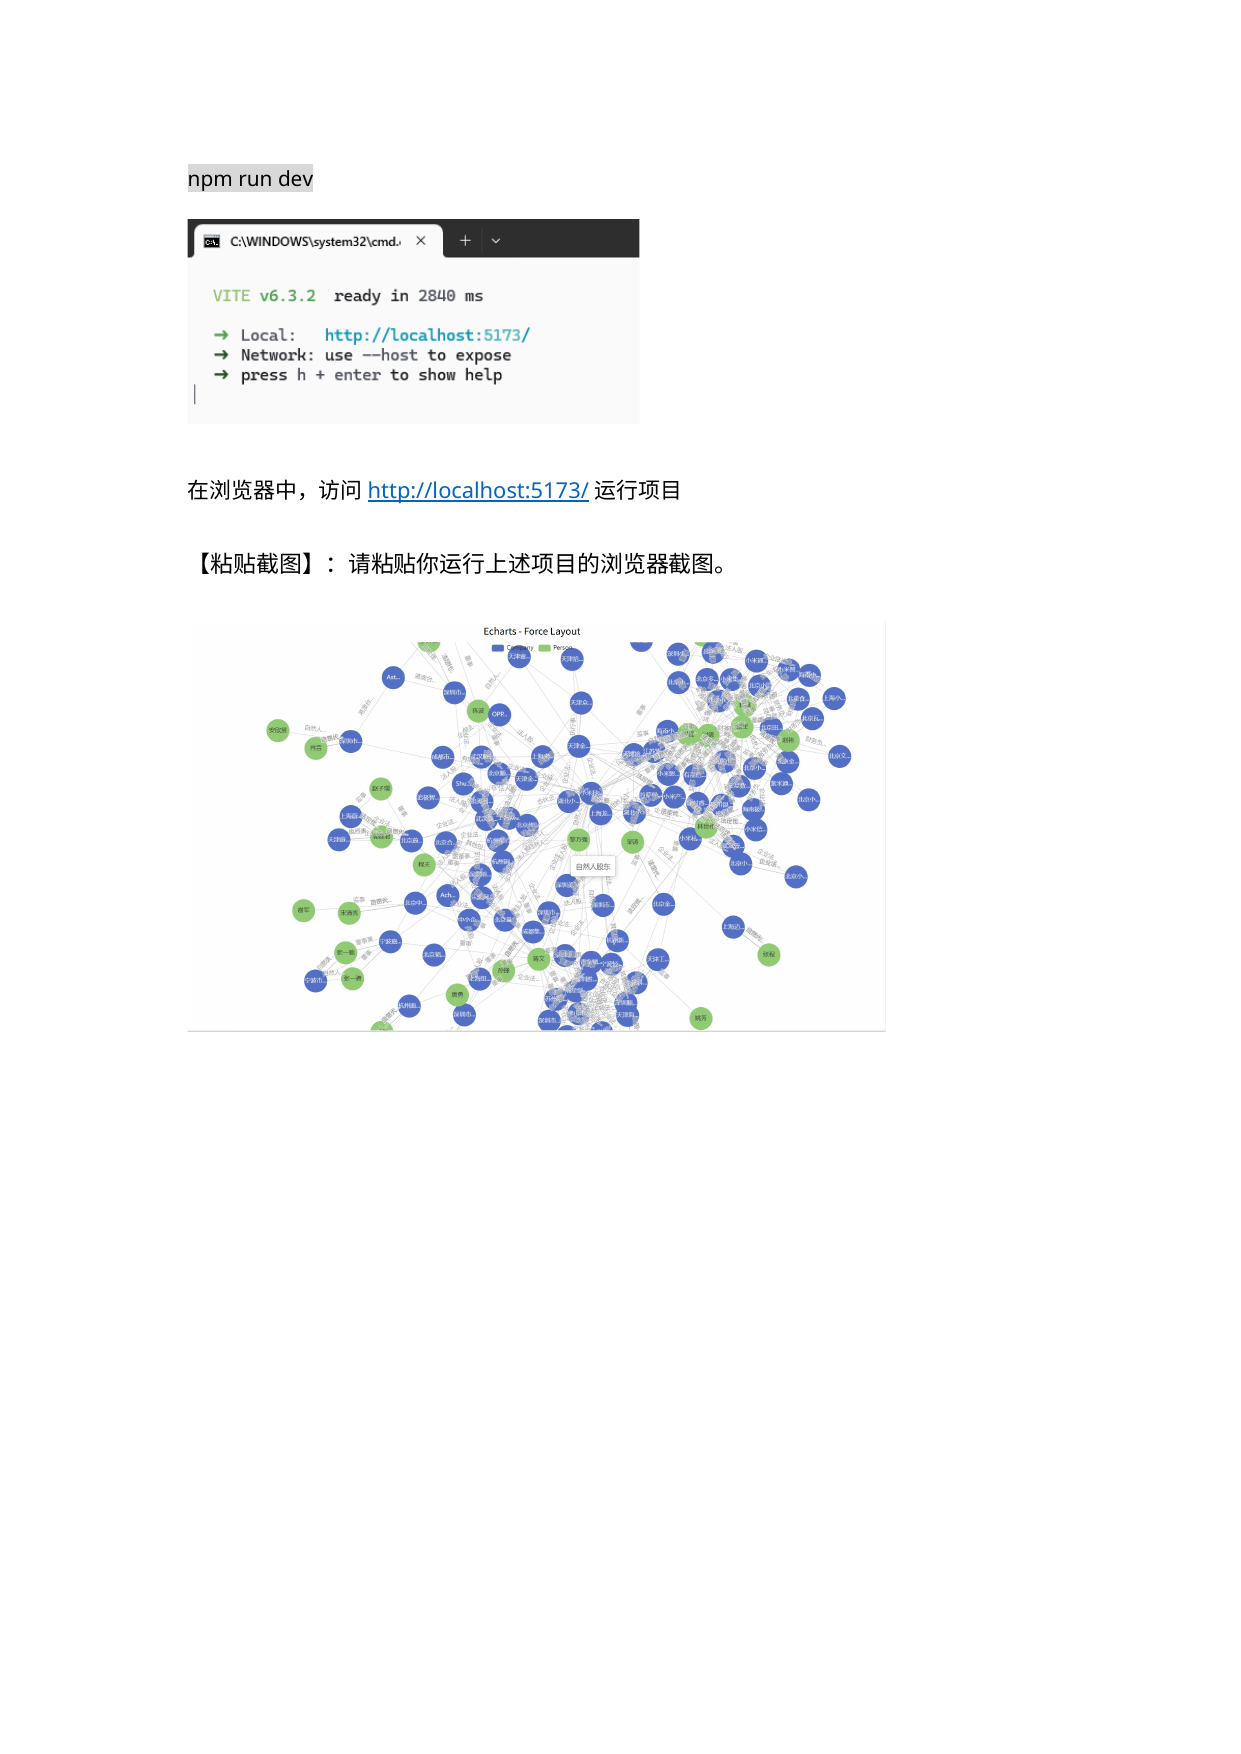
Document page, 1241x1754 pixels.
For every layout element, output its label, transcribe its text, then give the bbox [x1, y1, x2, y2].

text 在浏览器中，访问 http://localhost:5173/ 运行项目 [187, 472, 1053, 505]
picture [187, 621, 886, 1032]
picture [187, 219, 640, 424]
text npm run dev [187, 162, 1053, 194]
text 【粘贴截图】：请粘贴你运行上述项目的浏览器截图。 [187, 531, 1053, 596]
